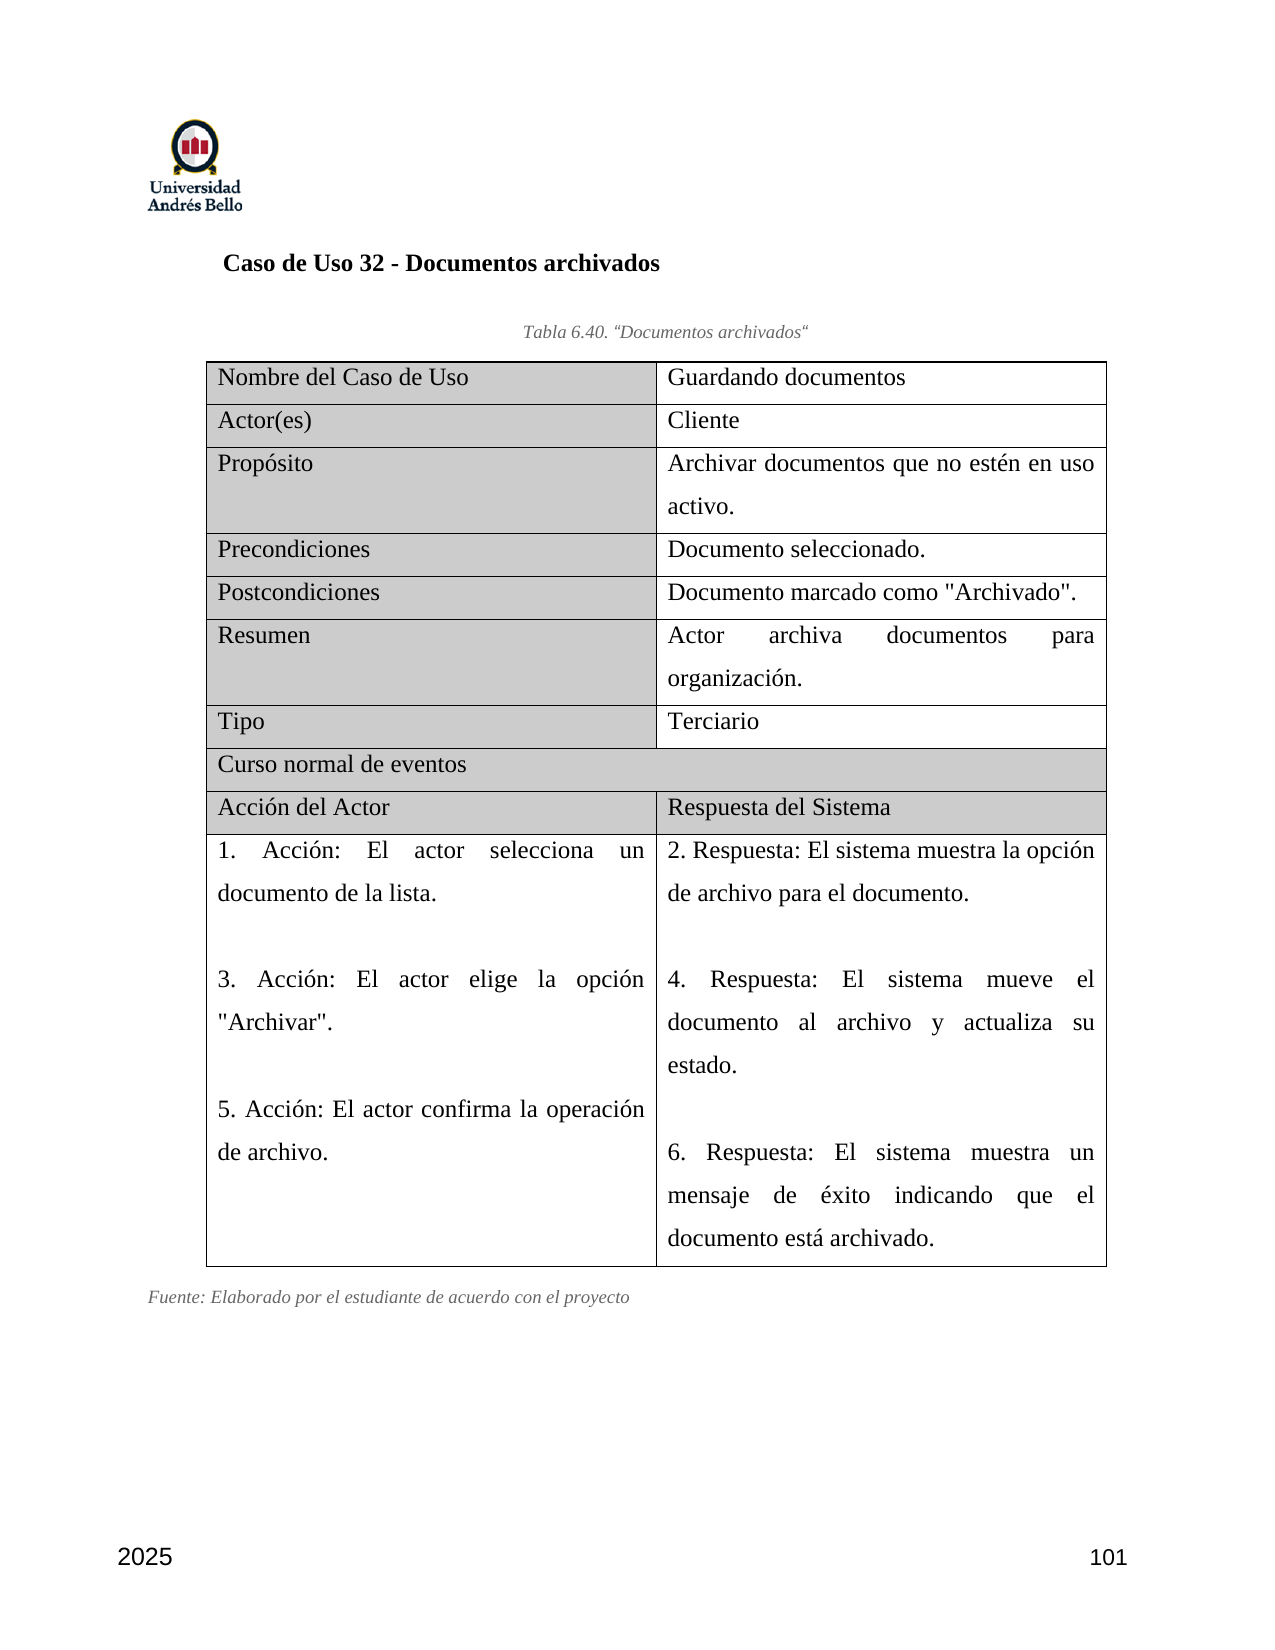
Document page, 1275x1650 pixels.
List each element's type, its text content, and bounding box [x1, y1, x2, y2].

table_cell Resumen [207, 620, 656, 705]
table_cell Acción del Actor [207, 792, 656, 834]
table_cell Propósito [207, 448, 656, 533]
text Fuente: Elaborado por el estudiante de acuerdo con el proyecto [148, 361, 1127, 1307]
table_cell Curso normal de eventos [207, 749, 1106, 791]
table_cell Documento marcado como "Archivado". [657, 577, 1106, 619]
table_header Guardando documentos [657, 363, 1106, 404]
subtitle Tabla 6.40. “Documentos archivados“ [448, 321, 1127, 342]
table_cell Cliente [657, 405, 1106, 447]
table_cell Precondiciones [207, 534, 656, 576]
table_cell Archivar documentos que no estén en uso activo. [657, 448, 1106, 533]
text Caso de Uso 32 - Documentos archivados [148, 248, 1127, 277]
table_cell Actor(es) [207, 405, 656, 447]
table_cell Tipo [207, 706, 656, 748]
table_cell 1. Acción: El actor selecciona un documento de la lista. 3. Acción: El actor elige la opción "Archivar". 5. Acción: El actor confirma la operación de archivo. [207, 835, 656, 1266]
table_cell 2. Respuesta: El sistema muestra la opción de archivo para el documento. 4. Respuesta: El sistema mueve el documento al archivo y actualiza su estado. 6. Respuesta: El sistema muestra un mensaje de éxito indicando que el documento está archivado. [657, 835, 1106, 1266]
table_cell Postcondiciones [207, 577, 656, 619]
table_cell Terciario [657, 706, 1106, 748]
table_header Nombre del Caso de Uso [207, 363, 656, 404]
picture [147, 118, 243, 212]
table_cell Respuesta del Sistema [657, 792, 1106, 834]
table_cell Actor archiva documentos para organización. [657, 620, 1106, 705]
table_cell Documento seleccionado. [657, 534, 1106, 576]
